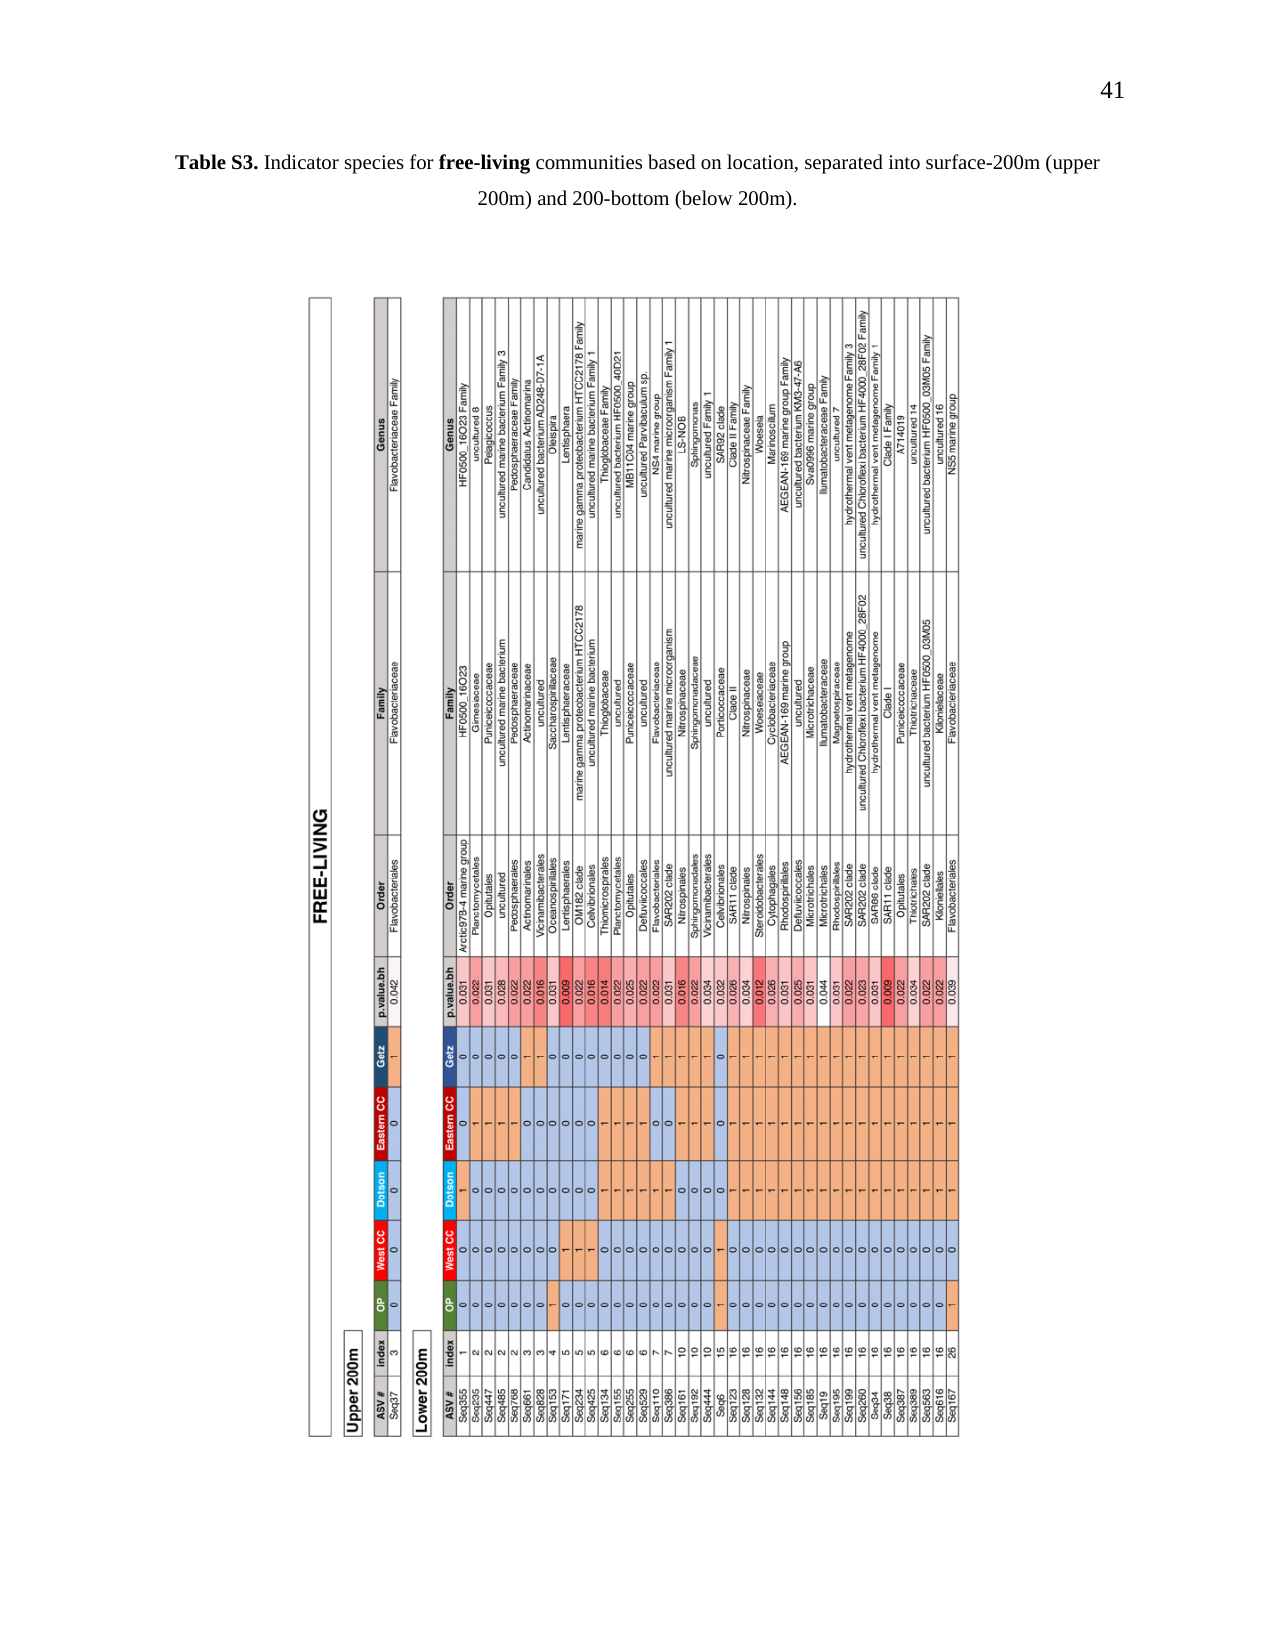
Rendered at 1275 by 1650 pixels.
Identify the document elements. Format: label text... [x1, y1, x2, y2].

text Table S3. Indicator species for free-living communities based on location, separated into surface-200m (upper 200m) and 200-bottom (below 200m). [150, 150, 1125, 210]
picture [259, 242, 1020, 1481]
